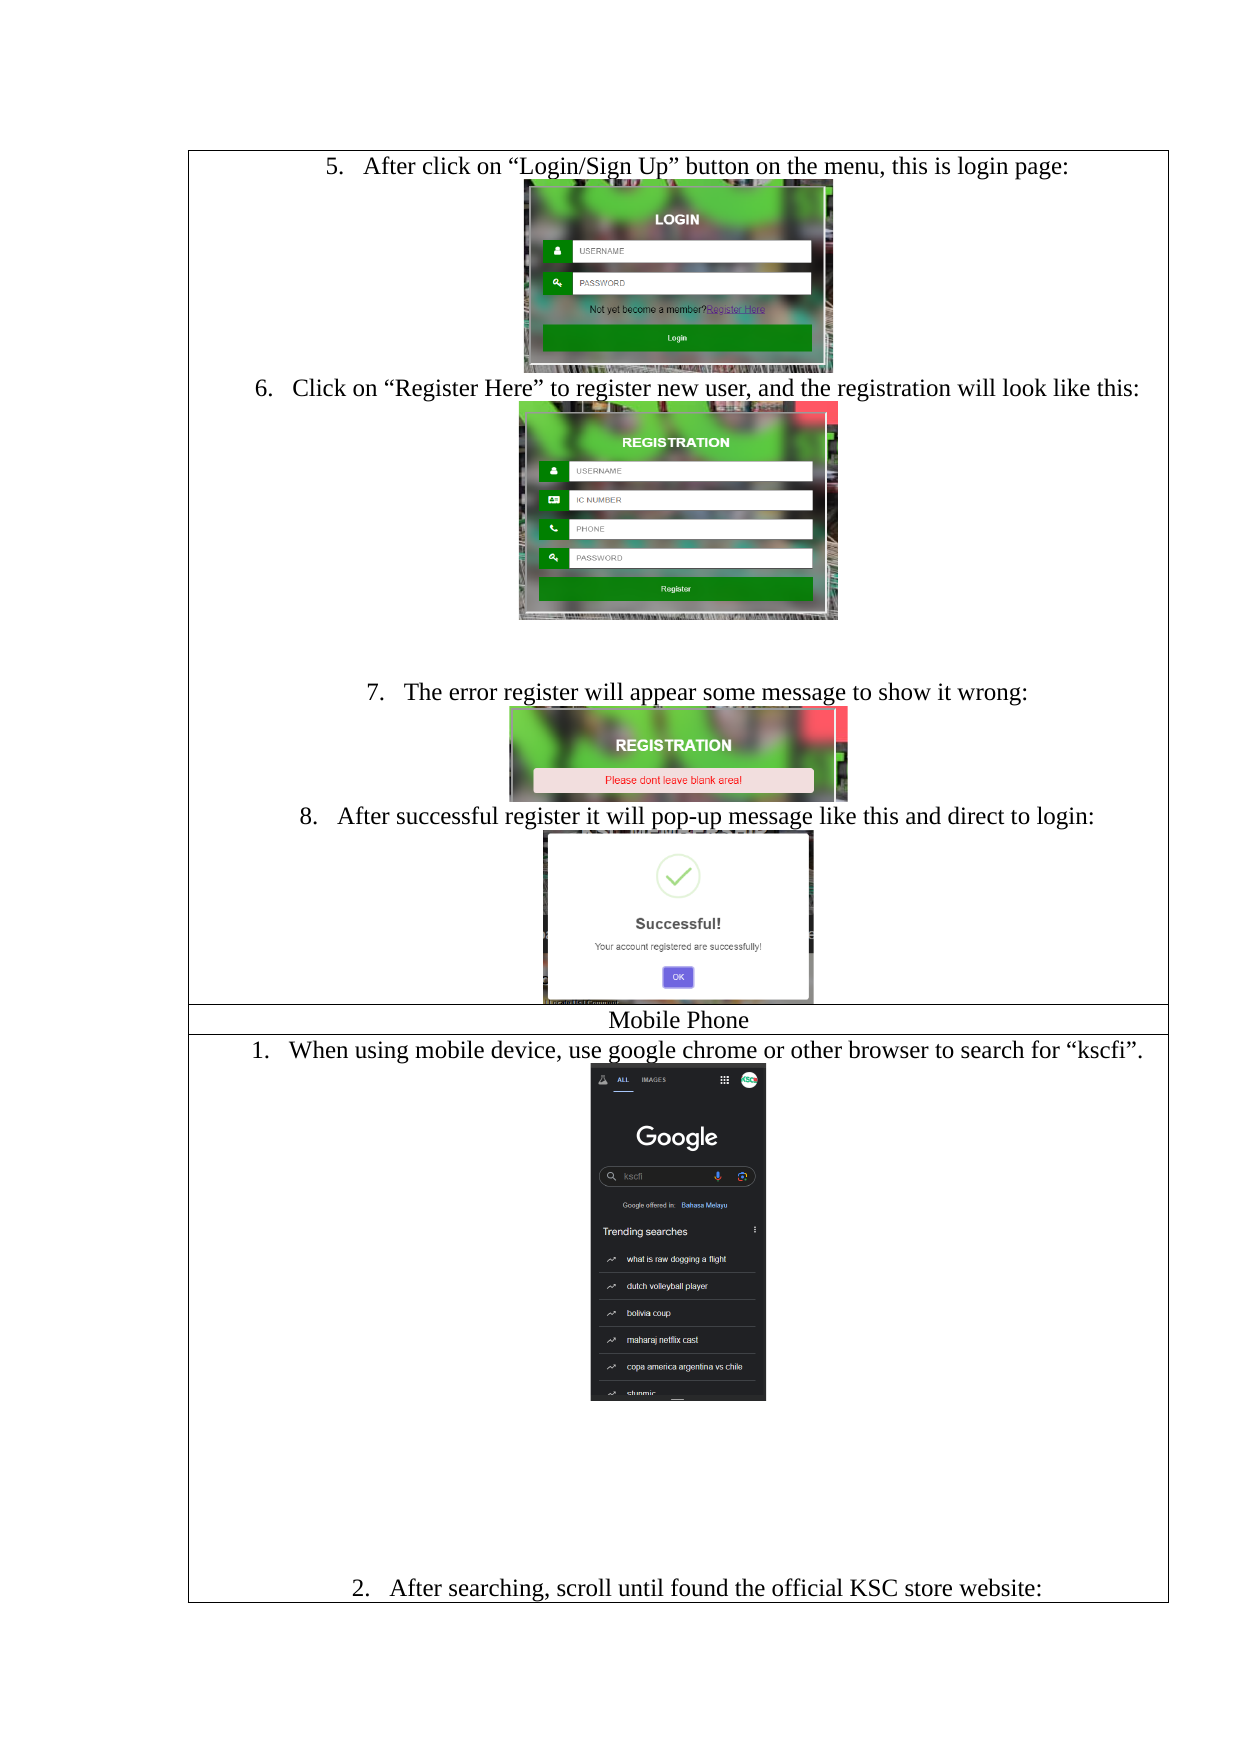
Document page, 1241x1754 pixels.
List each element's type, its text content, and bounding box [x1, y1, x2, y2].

table_cell Mobile Phone [189, 1005, 1168, 1034]
picture [543, 830, 814, 1004]
picture [523, 179, 834, 373]
picture [518, 401, 838, 620]
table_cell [189, 1035, 1168, 1602]
picture [509, 706, 848, 802]
picture [590, 1063, 767, 1401]
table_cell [189, 151, 1168, 1004]
